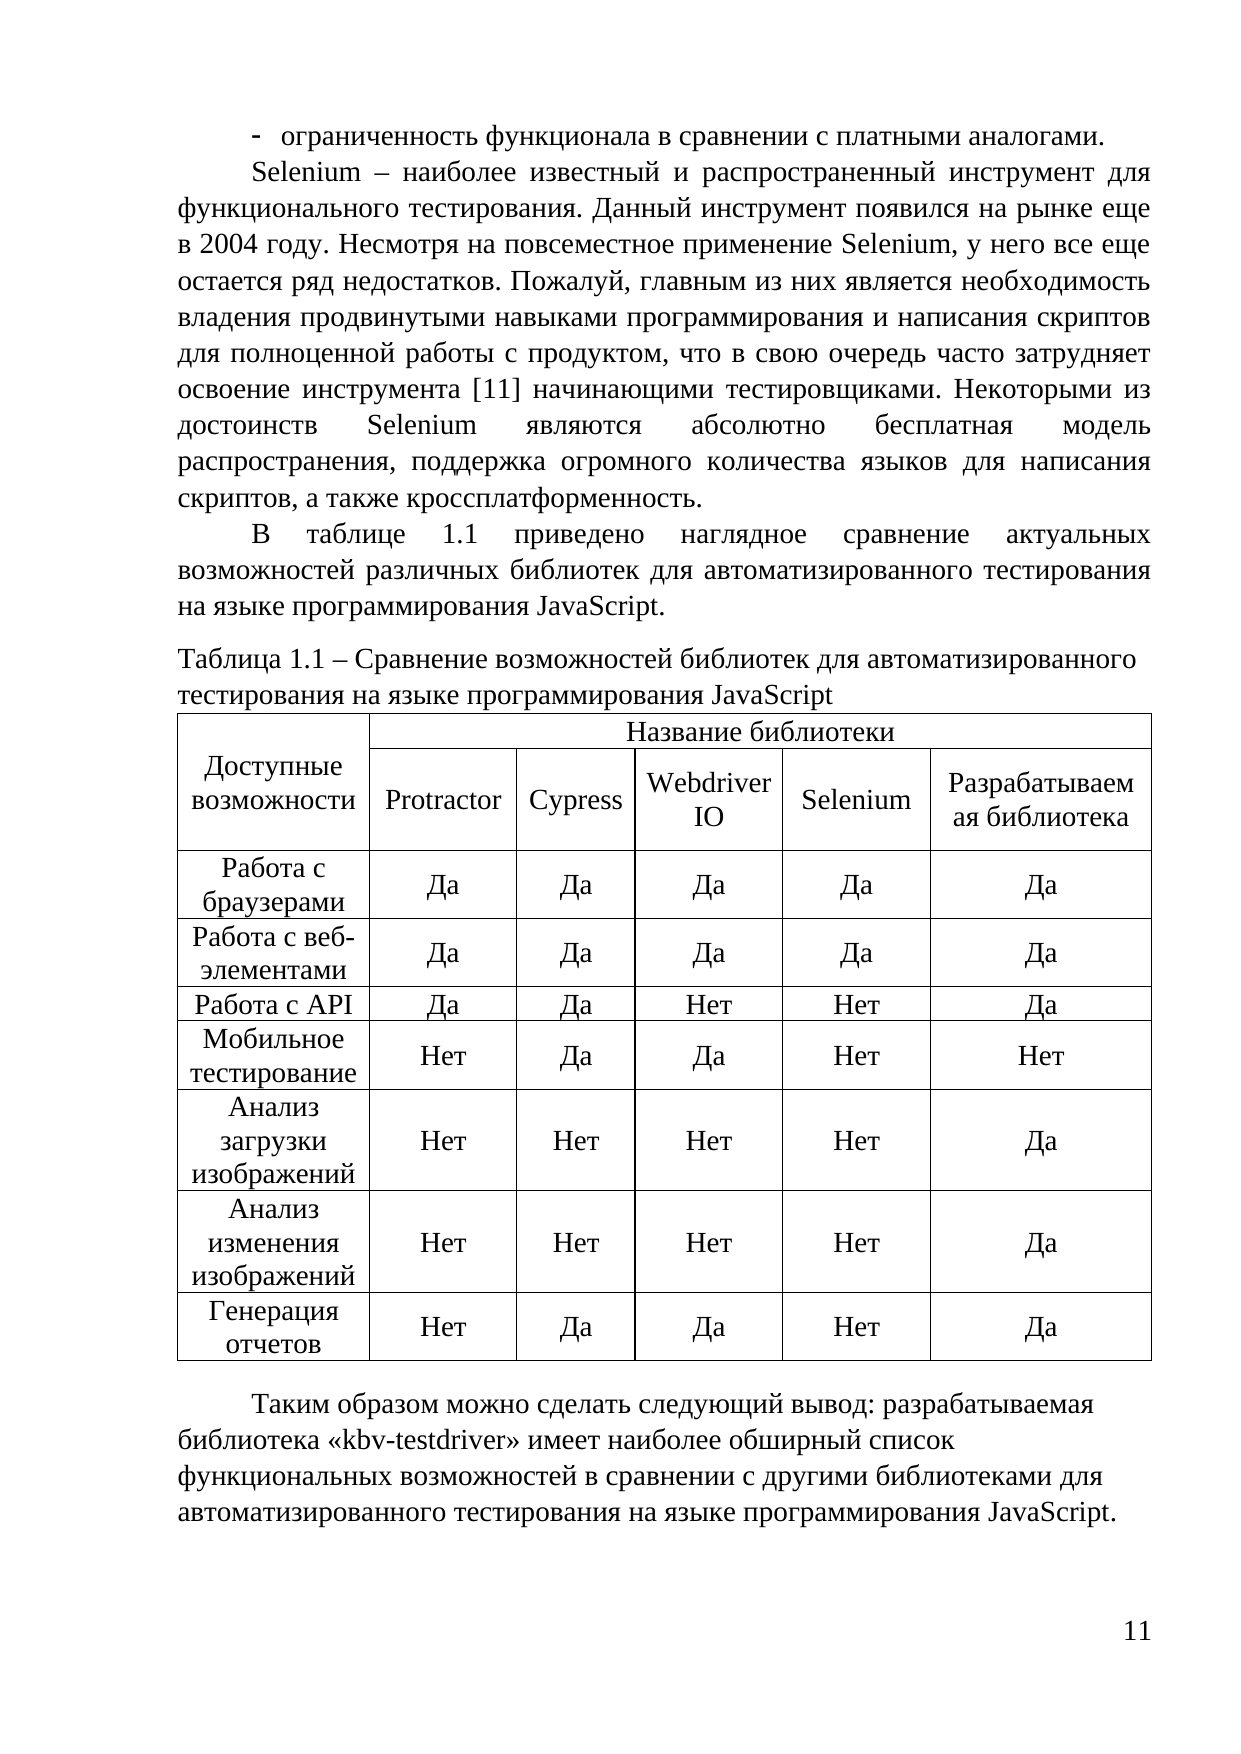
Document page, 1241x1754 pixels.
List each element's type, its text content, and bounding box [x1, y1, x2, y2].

table_cell Да [931, 1293, 1151, 1360]
table_cell Нет [370, 1021, 516, 1088]
table_header Название библиотеки [370, 714, 1151, 748]
table_cell Анализ изменения изображений [178, 1191, 369, 1292]
table_cell Нет [931, 1021, 1151, 1088]
table_cell Анализ загрузки изображений [178, 1090, 369, 1190]
list Selenium – наиболее известный и распространенный инструмент для функционального тестирования. Данный инструмент появился на рынке еще в 2004 году. Несмотря на повсеместное применение Selenium, у него все еще остается ряд недостатков. Пожалуй, главным из них является необходимость владения продвинутыми навыками программирования и написания скриптов для полноценной работы с продуктом, что в свою очередь часто затрудняет освоение инструмента [11] начинающими тестировщиками. Некоторыми из достоинств Selenium являются абсолютно бесплатная модель распространения, поддержка огромного количества языков для написания скриптов, а также кроссплатформенность. [177, 154, 1152, 513]
text Таким образом можно сделать следующий вывод: разрабатываемая библиотека «kbv-testdriver» имеет наиболее обширный список функциональных возможностей в сравнении с другими библиотеками для автоматизированного тестирования на языке программирования JavaScript. [177, 1386, 1152, 1528]
table_cell Нет [636, 1191, 782, 1292]
table_cell Да [931, 851, 1151, 918]
table_cell Да [783, 851, 930, 918]
table_cell Cypress [517, 749, 634, 849]
table_cell Да [636, 851, 782, 918]
table_cell Нет [783, 1293, 930, 1360]
table_cell Нет [636, 1090, 782, 1190]
table_cell Нет [783, 1191, 930, 1292]
table_cell Нет [783, 1090, 930, 1190]
list В таблице 1.1 приведено наглядное сравнение актуальных возможностей различных библиотек для автоматизированного тестирования на языке программирования JavaScript. [177, 516, 1152, 622]
table_cell Нет [517, 1090, 634, 1190]
table_cell Да [783, 919, 930, 986]
table_cell Да [931, 919, 1151, 986]
table_cell Да [931, 987, 1151, 1020]
table_cell Да [370, 851, 516, 918]
table_cell Да [517, 1021, 634, 1088]
table_cell Да [931, 1090, 1151, 1190]
table_cell Да [517, 851, 634, 918]
table_cell Нет [370, 1293, 516, 1360]
table_cell Работа с API [178, 987, 369, 1020]
table_cell Да [517, 919, 634, 986]
table_cell Да [370, 919, 516, 986]
table_cell Нет [517, 1191, 634, 1292]
list ограниченность функционала в сравнении с платными аналогами. [177, 118, 1152, 152]
table_cell Нет [370, 1191, 516, 1292]
table_cell Selenium [783, 749, 930, 849]
table_cell Нет [370, 1090, 516, 1190]
table_cell Да [931, 1191, 1151, 1292]
table_cell Да [517, 1293, 634, 1360]
table_cell Protractor [370, 749, 516, 849]
table_cell Нет [783, 987, 930, 1020]
table_cell Да [370, 987, 516, 1020]
table_cell Генерация отчетов [178, 1293, 369, 1360]
table_cell Да [636, 1293, 782, 1360]
table_header Доступные возможности [178, 714, 369, 849]
table_cell Нет [783, 1021, 930, 1088]
table_cell Да [636, 919, 782, 986]
table_cell WebdriverIO [636, 749, 782, 849]
table_cell Нет [636, 987, 782, 1020]
table_cell Работа с веб-элементами [178, 919, 369, 986]
table_cell Да [517, 987, 634, 1020]
text Таблица 1.1 – Сравнение возможностей библиотек для автоматизированного тестирования на языке программирования JavaScript [177, 641, 1152, 711]
table_cell Да [636, 1021, 782, 1088]
table_cell Разрабатываемая библиотека [931, 749, 1151, 849]
table_cell Мобильное тестирование [178, 1021, 369, 1088]
table_cell Работа с браузерами [178, 851, 369, 918]
